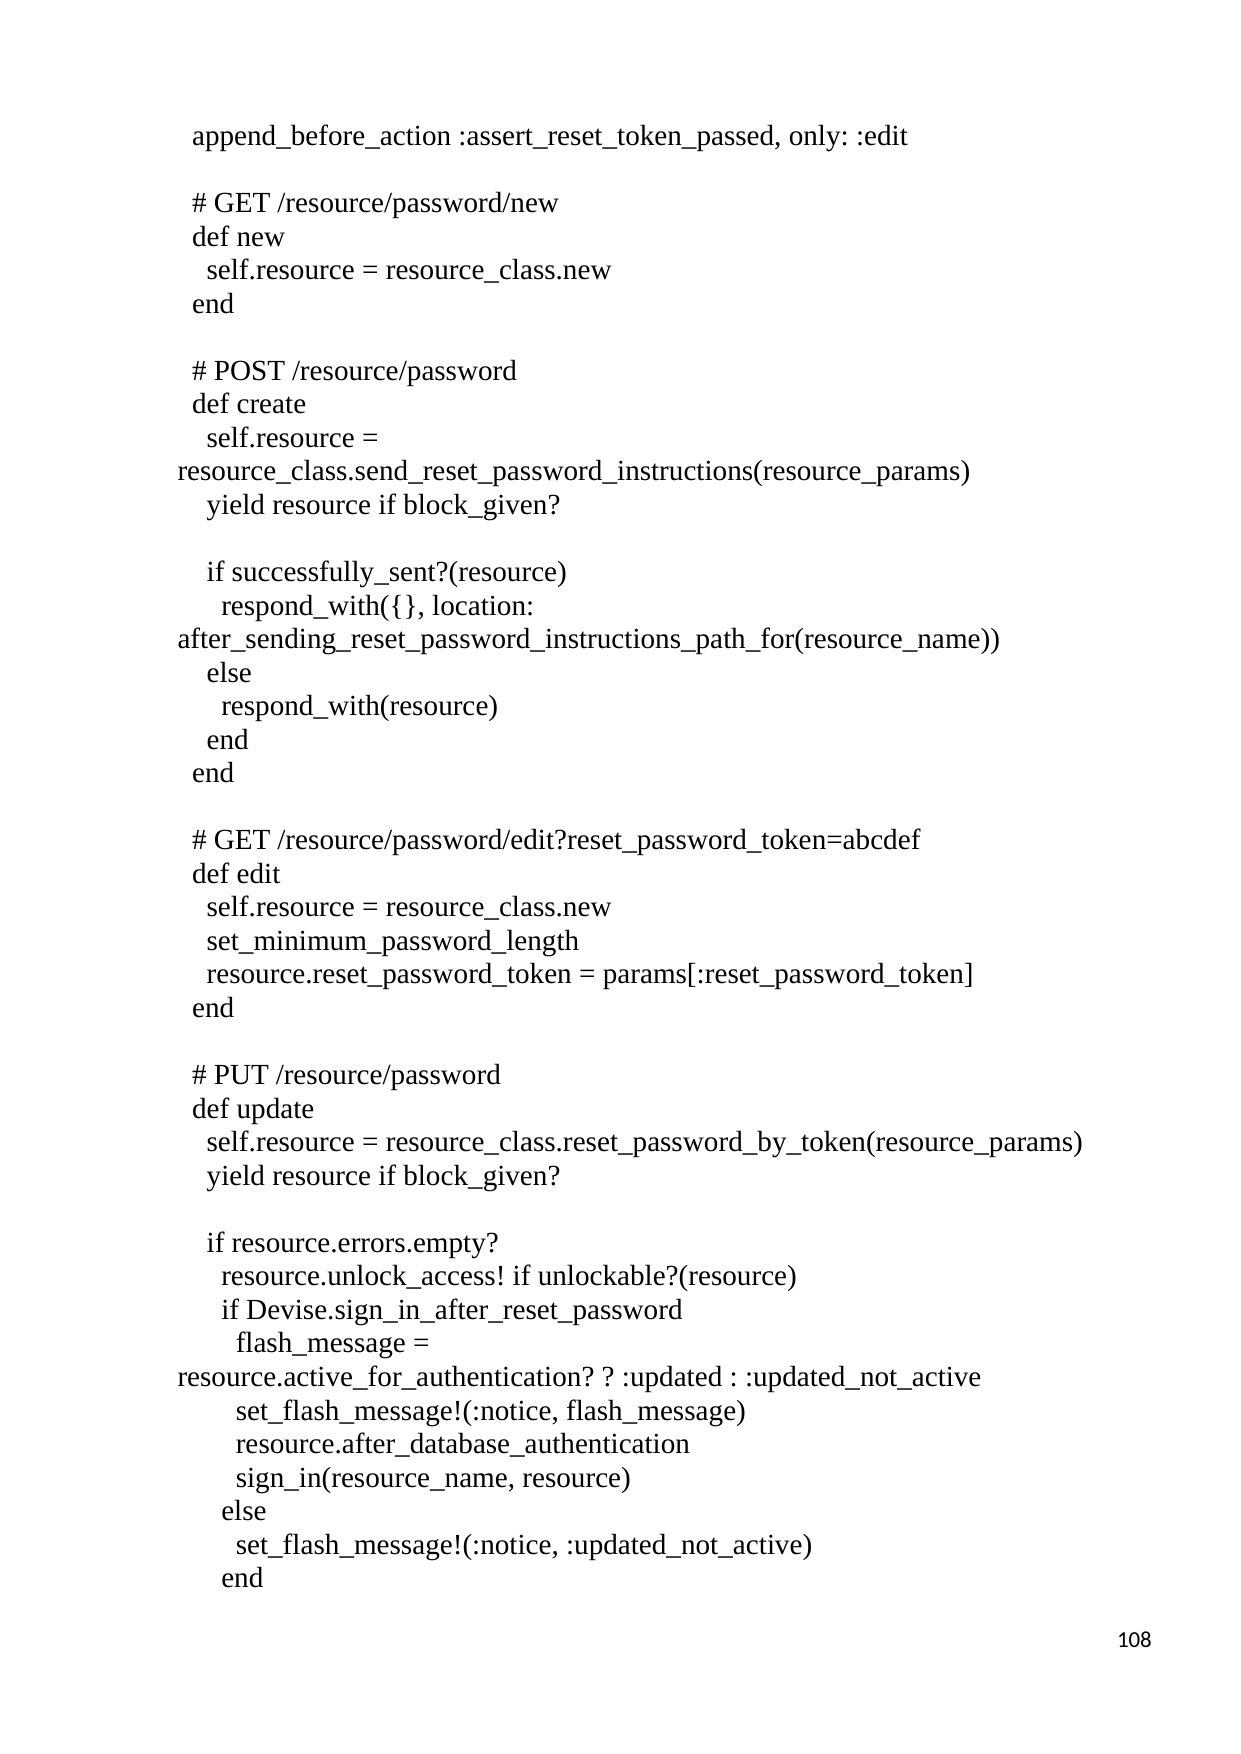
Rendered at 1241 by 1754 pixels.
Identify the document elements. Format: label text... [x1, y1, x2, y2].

text end [177, 722, 1152, 755]
text end [177, 755, 1152, 789]
text if successfully_sent?(resource) [177, 554, 1152, 588]
text self.resource = resource_class.send_reset_password_instructions(resource_params) [177, 420, 1152, 487]
text def new [177, 219, 1152, 252]
text else [177, 655, 1152, 688]
text append_before_action :assert_reset_token_passed, only: :edit [177, 118, 1152, 152]
text else [177, 1493, 1152, 1527]
text if resource.errors.empty? [177, 1225, 1152, 1258]
text end [177, 990, 1152, 1024]
text resource.unlock_access! if unlockable?(resource) [177, 1258, 1152, 1292]
text resource.after_database_authentication [177, 1426, 1152, 1460]
text yield resource if block_given? [177, 1158, 1152, 1191]
text end [177, 1560, 1152, 1594]
text self.resource = resource_class.reset_password_by_token(resource_params) [177, 1124, 1152, 1158]
text respond_with(resource) [177, 688, 1152, 722]
text # GET /resource/password/edit?reset_password_token=abcdef [177, 822, 1152, 856]
text self.resource = resource_class.new [177, 252, 1152, 286]
text # PUT /resource/password [177, 1057, 1152, 1091]
text def edit [177, 856, 1152, 889]
text sign_in(resource_name, resource) [177, 1460, 1152, 1493]
text resource.reset_password_token = params[:reset_password_token] [177, 957, 1152, 990]
text yield resource if block_given? [177, 487, 1152, 521]
text self.resource = resource_class.new [177, 889, 1152, 923]
text set_flash_message!(:notice, flash_message) [177, 1393, 1152, 1426]
text end [177, 286, 1152, 319]
text respond_with({}, location: after_sending_reset_password_instructions_path_for(resource_name)) [177, 588, 1152, 655]
text def create [177, 386, 1152, 420]
text # GET /resource/password/new [177, 185, 1152, 219]
text # POST /resource/password [177, 353, 1152, 386]
text set_minimum_password_length [177, 923, 1152, 957]
text flash_message = resource.active_for_authentication? ? :updated : :updated_not_active [177, 1326, 1152, 1393]
text set_flash_message!(:notice, :updated_not_active) [177, 1527, 1152, 1560]
text if Devise.sign_in_after_reset_password [177, 1292, 1152, 1326]
text def update [177, 1091, 1152, 1124]
